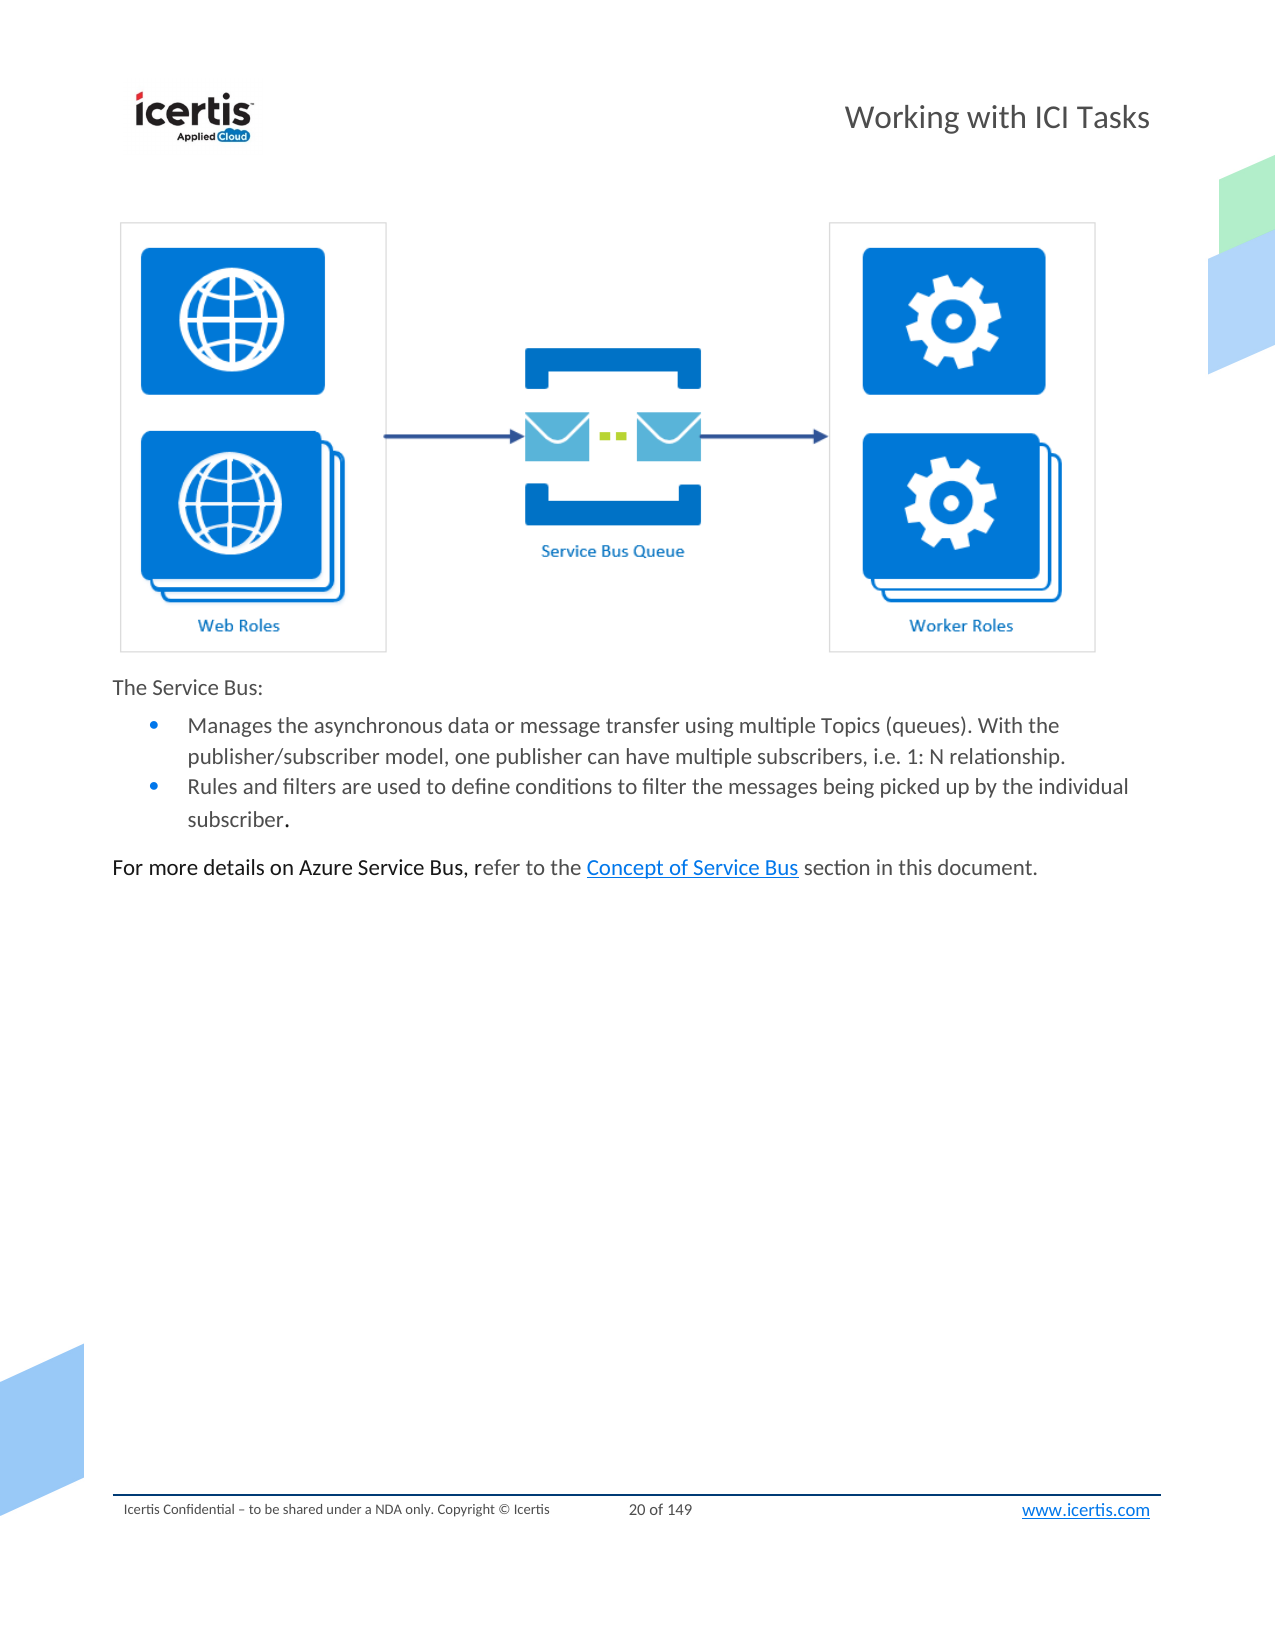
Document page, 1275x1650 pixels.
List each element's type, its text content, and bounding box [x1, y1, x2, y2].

list Rules and filters are used to define conditions to filter the messages being picked up by the individual subscriber. [150, 772, 1162, 834]
text For more details on Azure Service Bus, refer to the Concept of Service Bus section in this document. [482, 853, 1162, 881]
text The Service Bus: [112, 673, 1162, 701]
list Manages the asynchronous data or message transfer using multiple Topics (queues). With the publisher/subscriber model, one publisher can have multiple subscribers, i.e. 1: N relationship. [150, 712, 1162, 770]
picture [0, 33, 1275, 1650]
